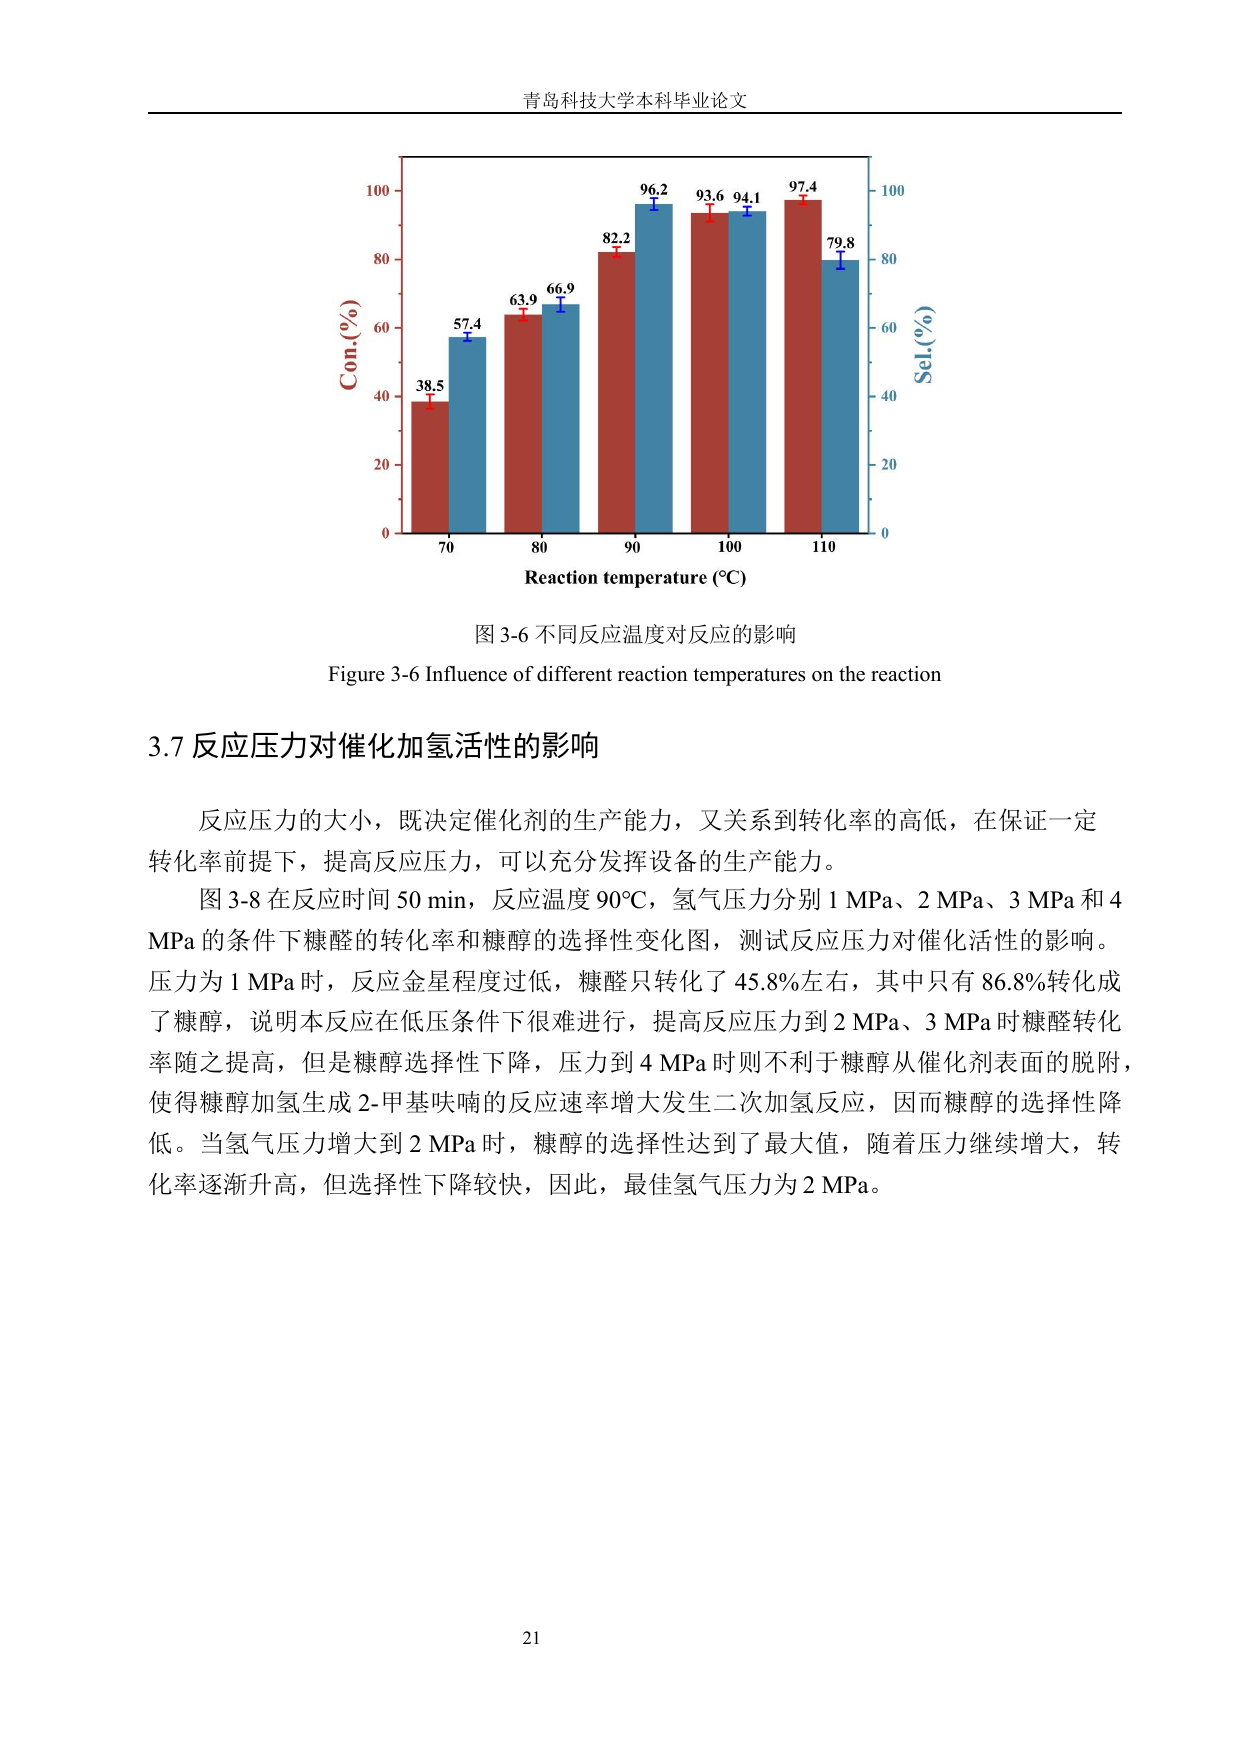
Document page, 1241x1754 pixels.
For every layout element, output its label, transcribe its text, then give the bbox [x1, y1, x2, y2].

text Figure 3-6 Influence of different reaction temperatures on the reaction [148, 657, 1122, 690]
text 反应压力的大小，既决定催化剂的生产能力，又关系到转化率的高低，在保证一定转化率前提下，提高反应压力，可以充分发挥设备的生产能力。 [148, 802, 1122, 876]
picture [332, 156, 938, 589]
text 图3-8在反应时间50 min，反应温度90℃，氢气压力分别1 MPa、2 MPa、3 MPa和4 MPa的条件下糠醛的转化率和糠醇的选择性变化图，测试反应压力对催化活性的影响。压力为1 MPa时，反应金星程度过低，糠醛只转化了45.8%左右，其中只有86.8%转化成了糠醇，说明本反应在低压条件下很难进行，提高反应压力到2 MPa、3 MPa时糠醛转化率随之提高，但是糠醇选择性下降，压力到4 MPa时则不利于糠醇从催化剂表面的脱附，使得糠醇加氢生成2-甲基呋喃的反应速率增大发生二次加氢反应，因而糠醇的选择性降低。当氢气压力增大到2 MPa时，糠醇的选择性达到了最大值，随着压力继续增大，转化率逐渐升高，但选择性下降较快，因此，最佳氢气压力为2 MPa。 [148, 883, 1122, 1199]
text 图3-6 不同反应温度对反应的影响 [148, 618, 1122, 651]
subtitle 3.7 反应压力对催化加氢活性的影响 [148, 712, 1122, 777]
